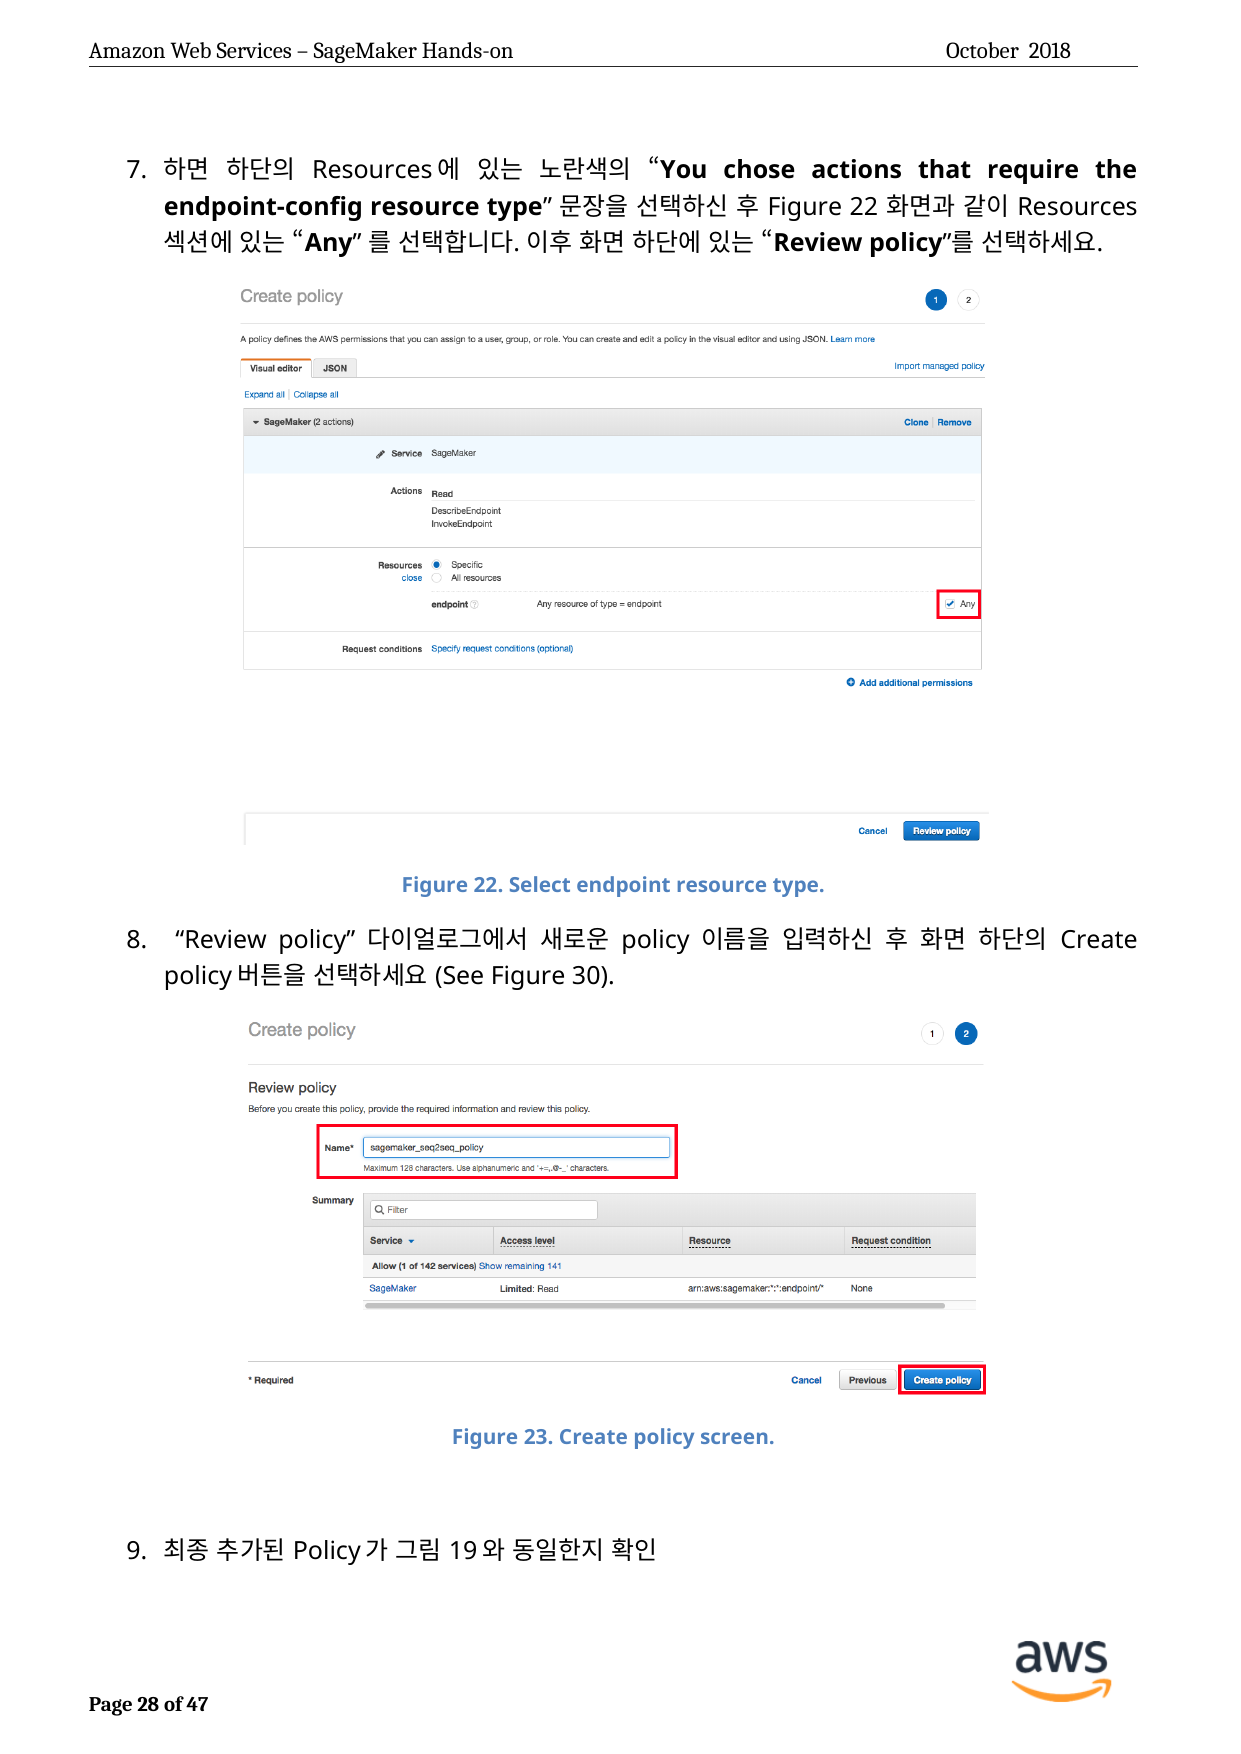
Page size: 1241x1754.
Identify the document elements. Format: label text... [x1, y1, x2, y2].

list 최종 추가된 Policy가 그림 19와 동일한지 확인 [126, 1531, 1138, 1567]
text Figure 23. Create policy screen. [89, 1422, 1138, 1451]
picture [238, 1016, 989, 1398]
picture [1001, 1630, 1120, 1712]
list “Review policy” 다이얼로그에서 새로운 policy 이름을 입력하신 후 화면 하단의 Create policy버튼을 선택하세요 (See Figure 30). [126, 919, 1138, 992]
text Figure 22. Select endpoint resource type. [89, 870, 1138, 898]
picture [237, 283, 989, 845]
list 하면 하단의 Resources에 있는 노란색의 “You chose actions that require the endpoint-config resource type” 문장을 선택하신 후 Figure 22 화면과 같이 Resources 섹션에 있는 “Any” 를 선택합니다. 이후 화면 하단에 있는 “Review policy”를 선택하세요. [126, 150, 1138, 259]
